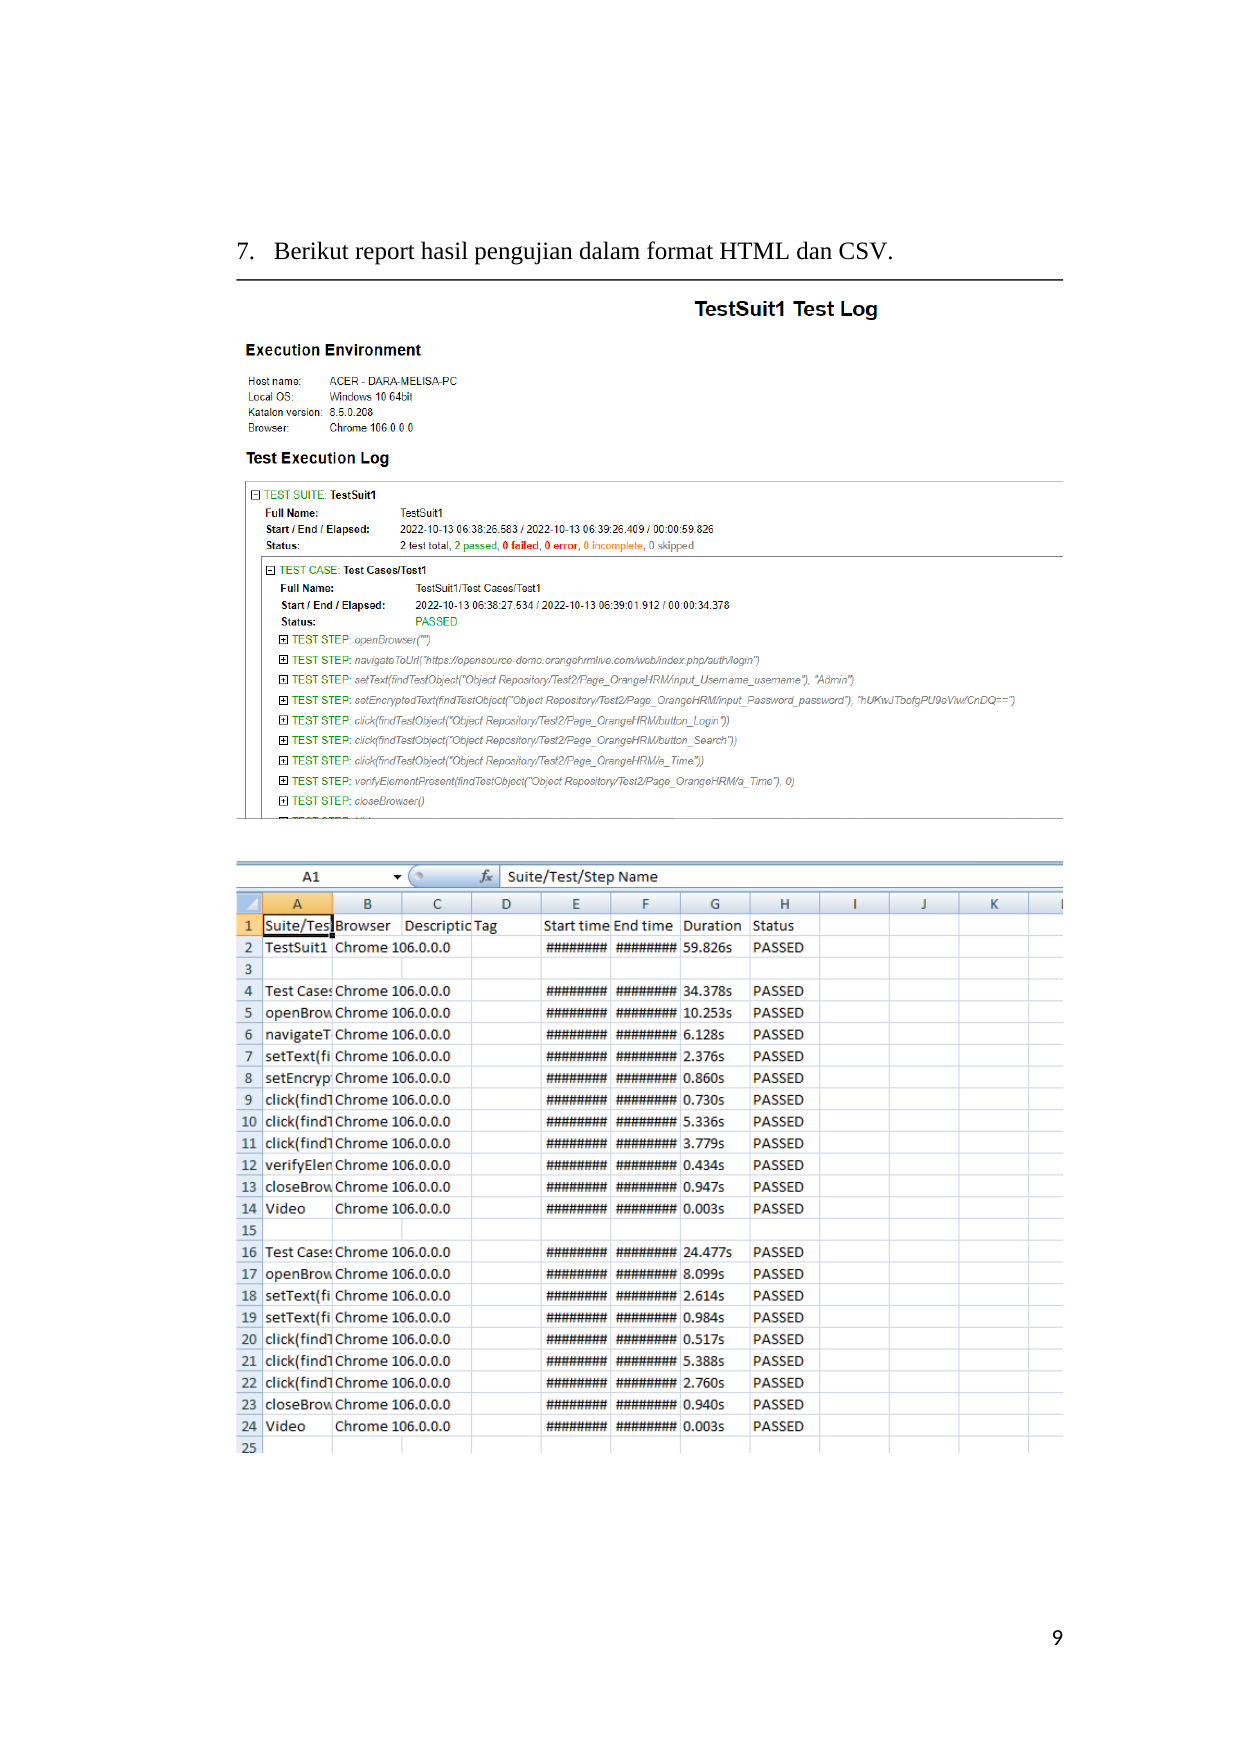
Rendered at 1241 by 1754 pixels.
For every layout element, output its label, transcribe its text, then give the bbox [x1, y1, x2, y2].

list Berikut report hasil pengujian dalam format HTML dan CSV. [236, 236, 1063, 265]
picture [236, 279, 1064, 819]
picture [236, 861, 1064, 1453]
